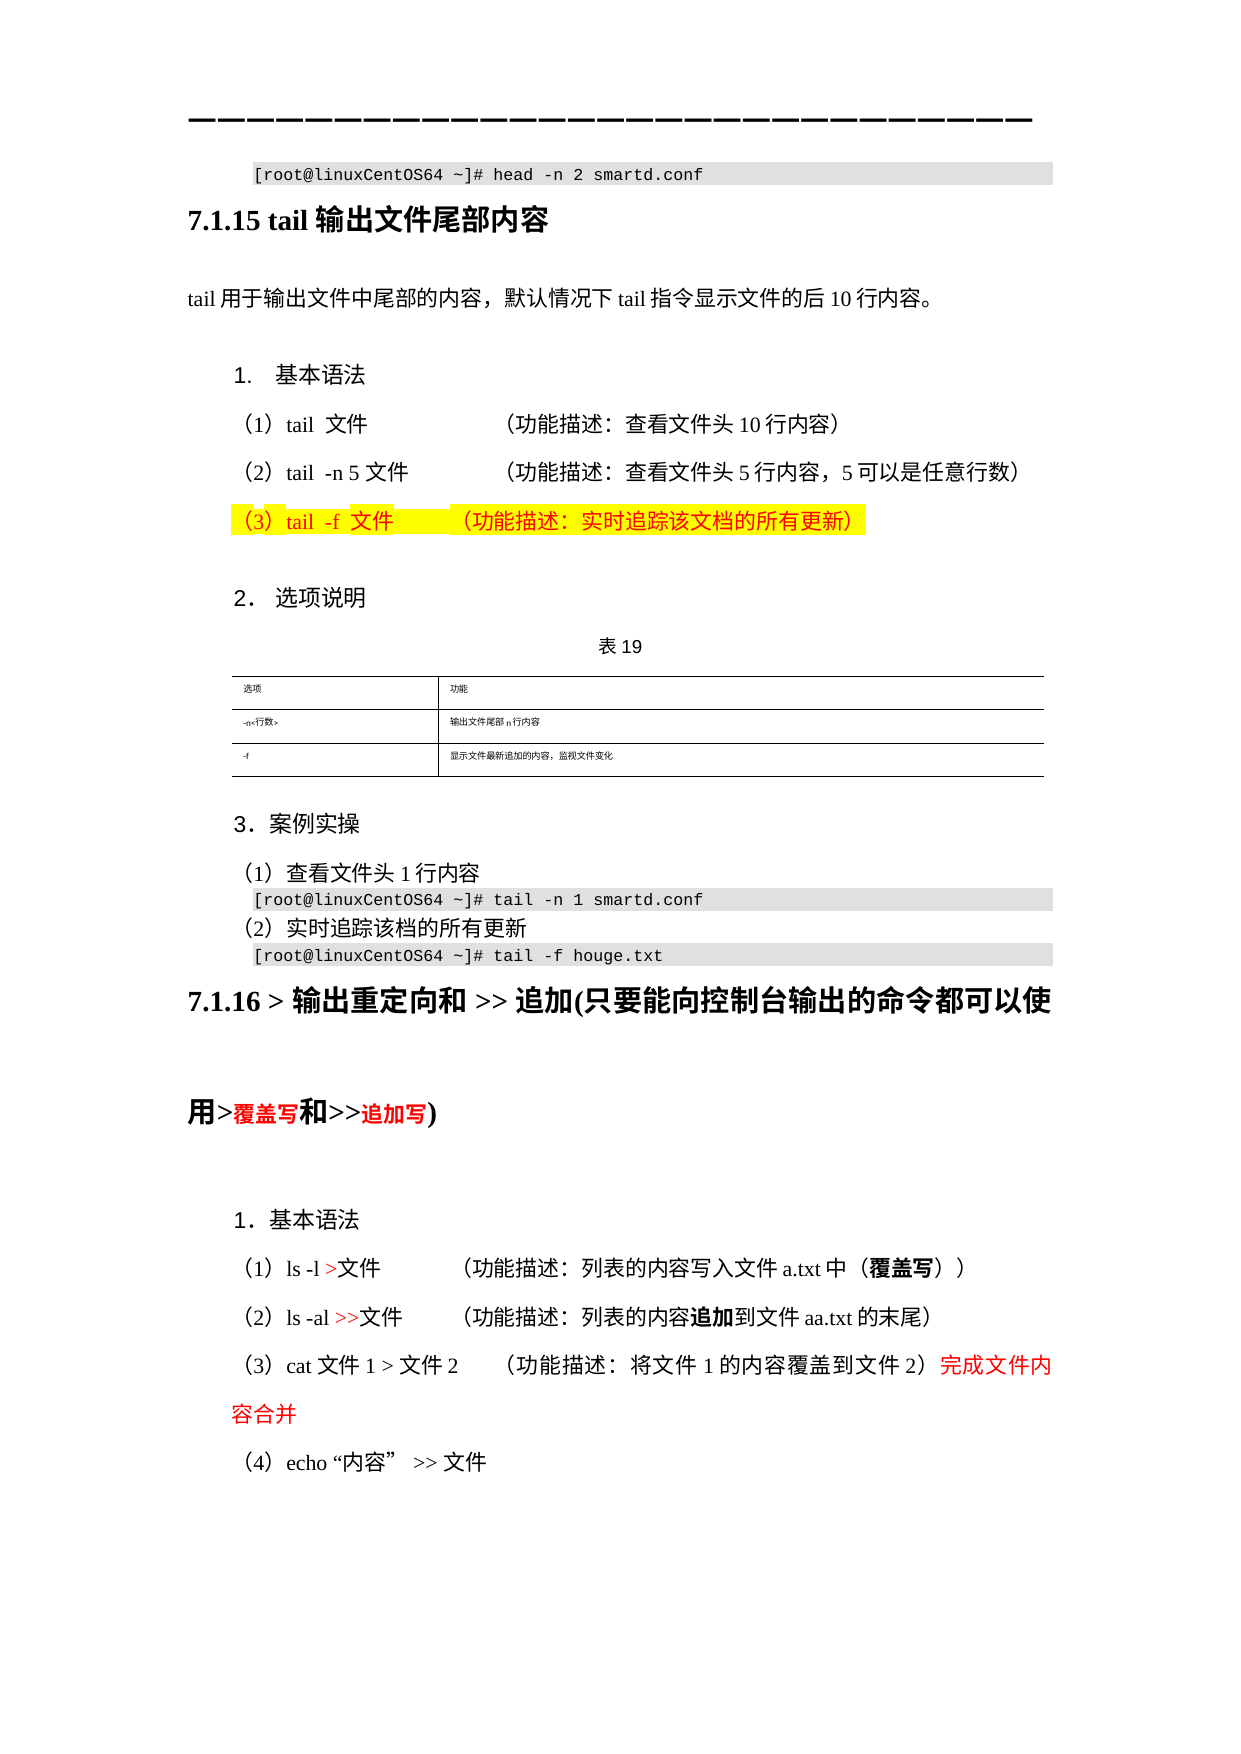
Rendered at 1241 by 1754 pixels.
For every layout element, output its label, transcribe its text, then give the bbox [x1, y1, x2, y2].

text （2）实时追踪该档的所有更新 [187, 911, 1053, 943]
text 3．案例实操 [187, 790, 1053, 855]
table_cell -f [232, 744, 438, 776]
text 1. 基本语法 [187, 342, 1053, 407]
table_header 功能 [439, 677, 1044, 709]
text 2． 选项说明 [187, 564, 1053, 629]
text （3）cat 文件1 > 文件2 （功能描述：将文件1的内容覆盖到文件2）完成文件内容合并 [231, 1348, 1053, 1429]
text [root@linuxCentOS64 ~]# tail -n 1 smartd.conf [253, 888, 1053, 911]
text （2）tail -n 5 文件 （功能描述：查看文件头5行内容，5可以是任意行数） [187, 455, 1053, 487]
text tail用于输出文件中尾部的内容，默认情况下tail指令显示文件的后10行内容。 [187, 280, 1053, 313]
text （2）ls -al >>文件 （功能描述：列表的内容追加到文件aa.txt的末尾） [231, 1299, 1053, 1332]
text （1）ls -l >文件 （功能描述：列表的内容写入文件a.txt中（覆盖写）） [231, 1251, 1053, 1283]
text （1）查看文件头1行内容 [187, 855, 1053, 888]
text [root@linuxCentOS64 ~]# head -n 2 smartd.conf [253, 162, 1053, 185]
text （4）echo “内容” >> 文件 [231, 1445, 1053, 1477]
text （3）tail -f 文件 （功能描述：实时追踪该文档的所有更新） [187, 503, 1053, 536]
table_cell 显示文件最新追加的内容，监视文件变化 [439, 744, 1044, 776]
subtitle 7.1.15 tail 输出文件尾部内容 [187, 185, 1053, 250]
text （1）tail 文件 （功能描述：查看文件头10行内容） [187, 407, 1053, 439]
text 1．基本语法 [187, 1186, 1053, 1251]
table_header 选项 [232, 677, 438, 709]
table_cell -n<行数> [232, 710, 438, 743]
subtitle 7.1.16 > 输出重定向和 >> 追加(只要能向控制台输出的命令都可以使用>覆盖写和>>追加写) [187, 966, 1053, 1143]
table_cell 输出文件尾部n行内容 [439, 710, 1044, 743]
text 表 19 [187, 629, 1053, 662]
text [root@linuxCentOS64 ~]# tail -f houge.txt [253, 943, 1053, 966]
